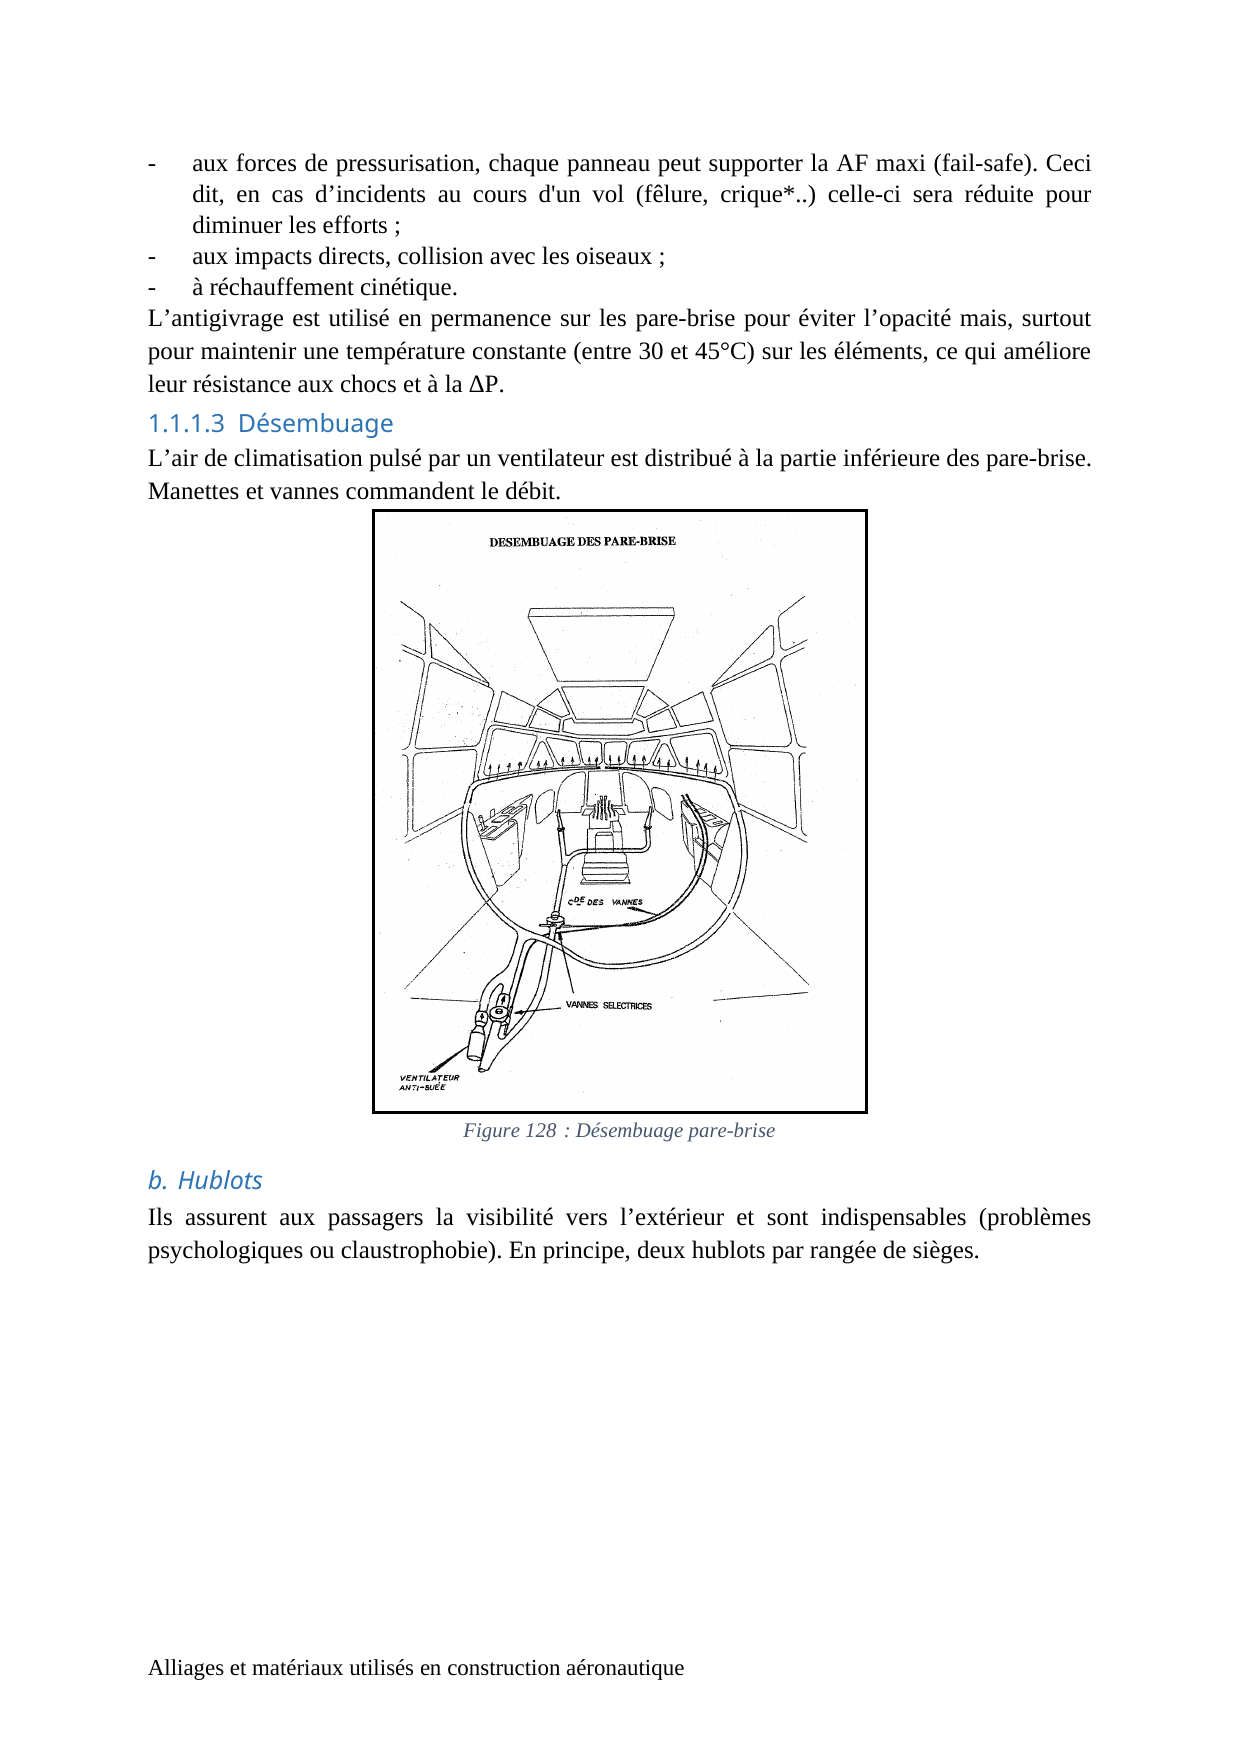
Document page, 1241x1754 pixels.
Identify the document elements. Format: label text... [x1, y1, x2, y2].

text Ils assurent aux passagers la visibilité vers l’extérieur et sont indispensables (problèmes psychologiques ou claustrophobie). En principe, deux hublots par rangée de sièges. [148, 1202, 1093, 1264]
text aux impacts directs, collision avec les oiseaux ; [148, 241, 1093, 269]
subtitle Hublots [148, 1163, 1093, 1197]
text L’antigivrage est utilisé en permanence sur les pare-brise pour éviter l’opacité mais, surtout pour maintenir une température constante (entre 30 et 45°C) sur les éléments, ce qui améliore leur résistance aux chocs et à la ∆P. [148, 303, 1093, 398]
text aux forces de pressurisation, chaque panneau peut supporter la AF maxi (fail-safe). Ceci dit, en cas d’incidents au cours d'un vol (fêlure, crique*..) celle-ci sera réduite pour diminuer les efforts ; [148, 148, 1093, 238]
subtitle Désembuage [148, 406, 1093, 440]
text L’air de climatisation pulsé par un ventilateur est distribué à la partie inférieure des pare-brise. Manettes et vannes commandent le débit. [148, 443, 1093, 504]
text Figure 128 : Désembuage pare-brise [148, 1118, 1093, 1142]
text à réchauffement cinétique. [148, 272, 1093, 301]
